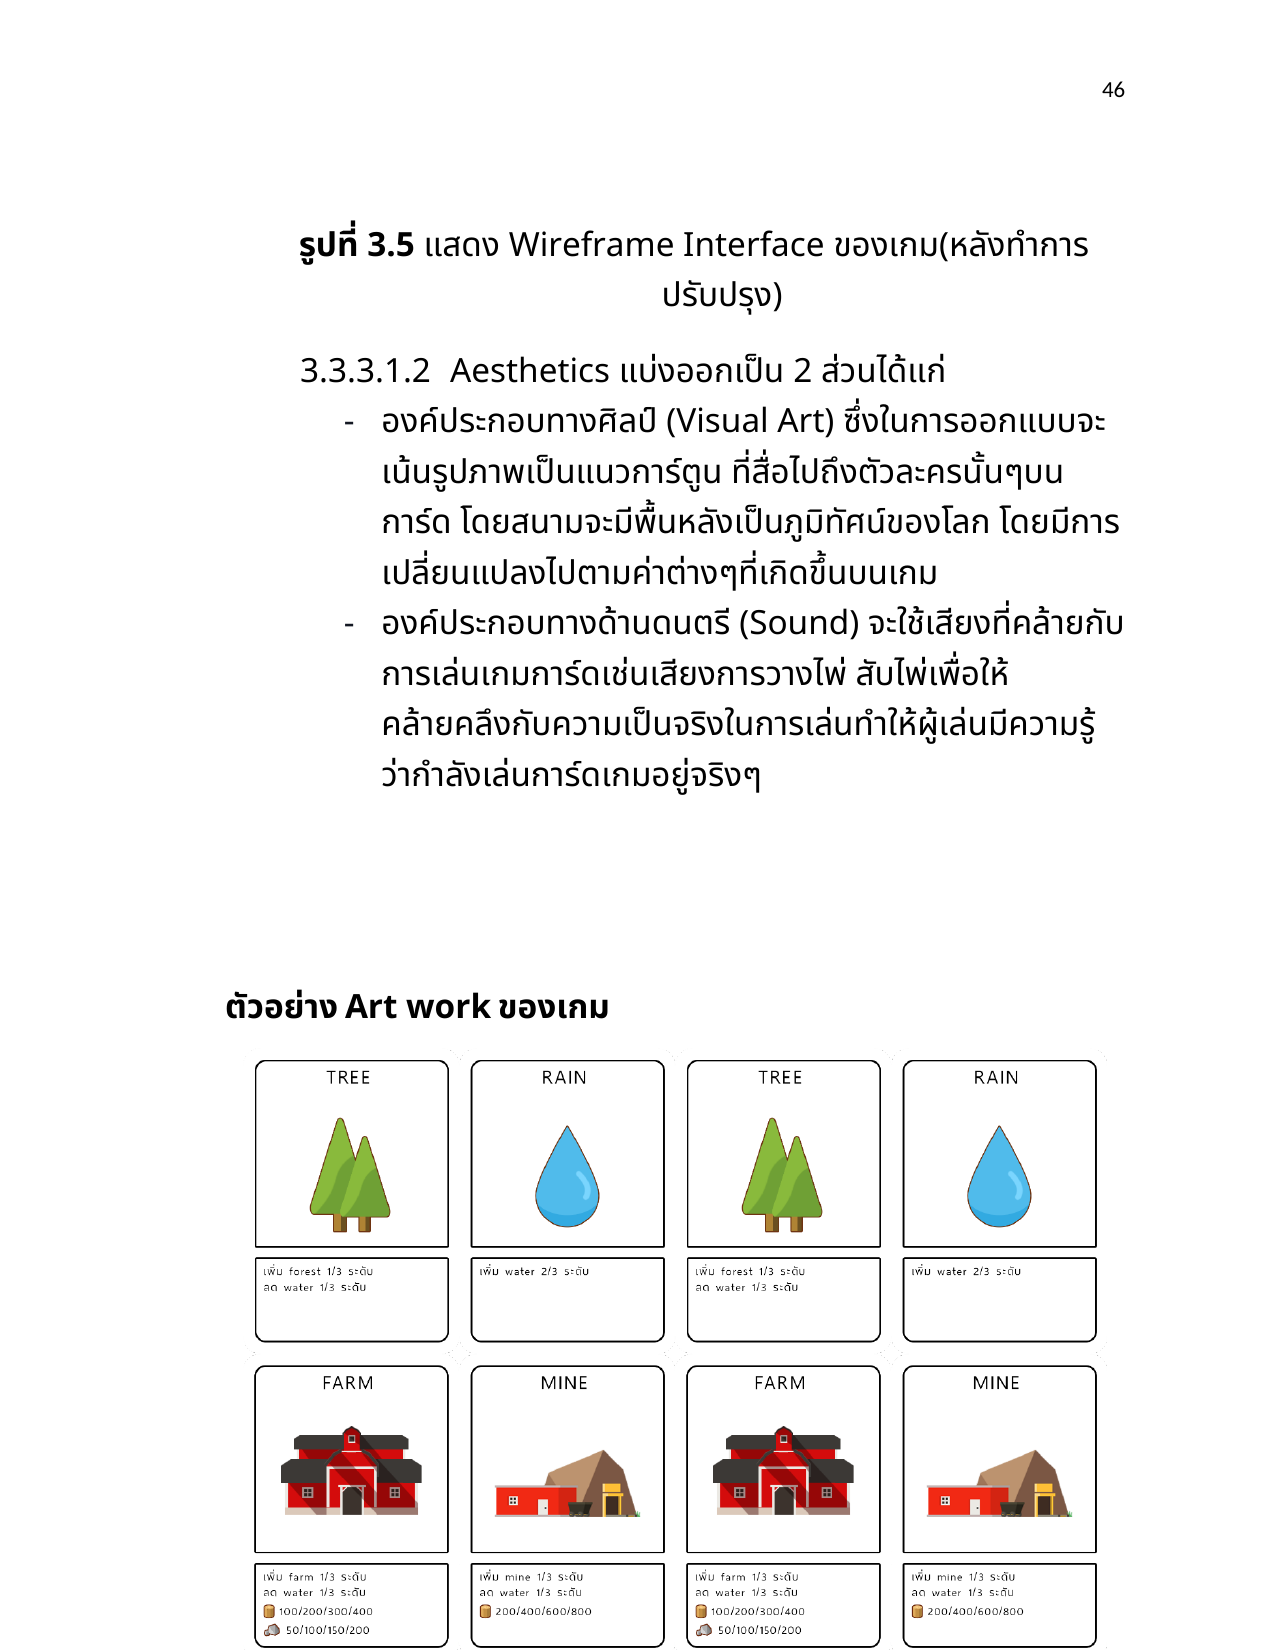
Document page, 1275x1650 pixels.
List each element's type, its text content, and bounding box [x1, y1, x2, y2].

text ตัวอย่างArt workของเกม [225, 983, 1125, 1033]
list องค์ประกอบทางด้านดนตรี (Sound) จะใช้เสียงที่คล้ายกับการเล่นเกมการ์ดเช่นเสียงการวางไพ่ สับไพ่เพื่อให้คล้ายคลึงกับความเป็นจริงในการเล่นทำให้ผู้เล่นมีความรู้ว่ากำลังเล่นการ์ดเกมอยู่จริงๆ [344, 599, 1125, 801]
picture [243, 1048, 1107, 1650]
text รูปที่ 3.5 แสดง Wireframe Interface ของเกม(หลังทำการปรับปรุง) [262, 220, 1125, 322]
list องค์ประกอบทางศิลป์ (Visual Art) ซึ่งในการออกแบบจะเน้นรูปภาพเป็นแนวการ์ตูน ที่สื่อไปถึงตัวละครนั้นๆบนการ์ด โดยสนามจะมีพื้นหลังเป็นภูมิทัศน์ของโลก โดยมีการเปลี่ยนแปลงไปตามค่าต่างๆที่เกิดขึ้นบนเกม [344, 397, 1125, 599]
list Aesthetics แบ่งออกเป็น 2 ส่วนได้แก่ [300, 347, 1125, 397]
